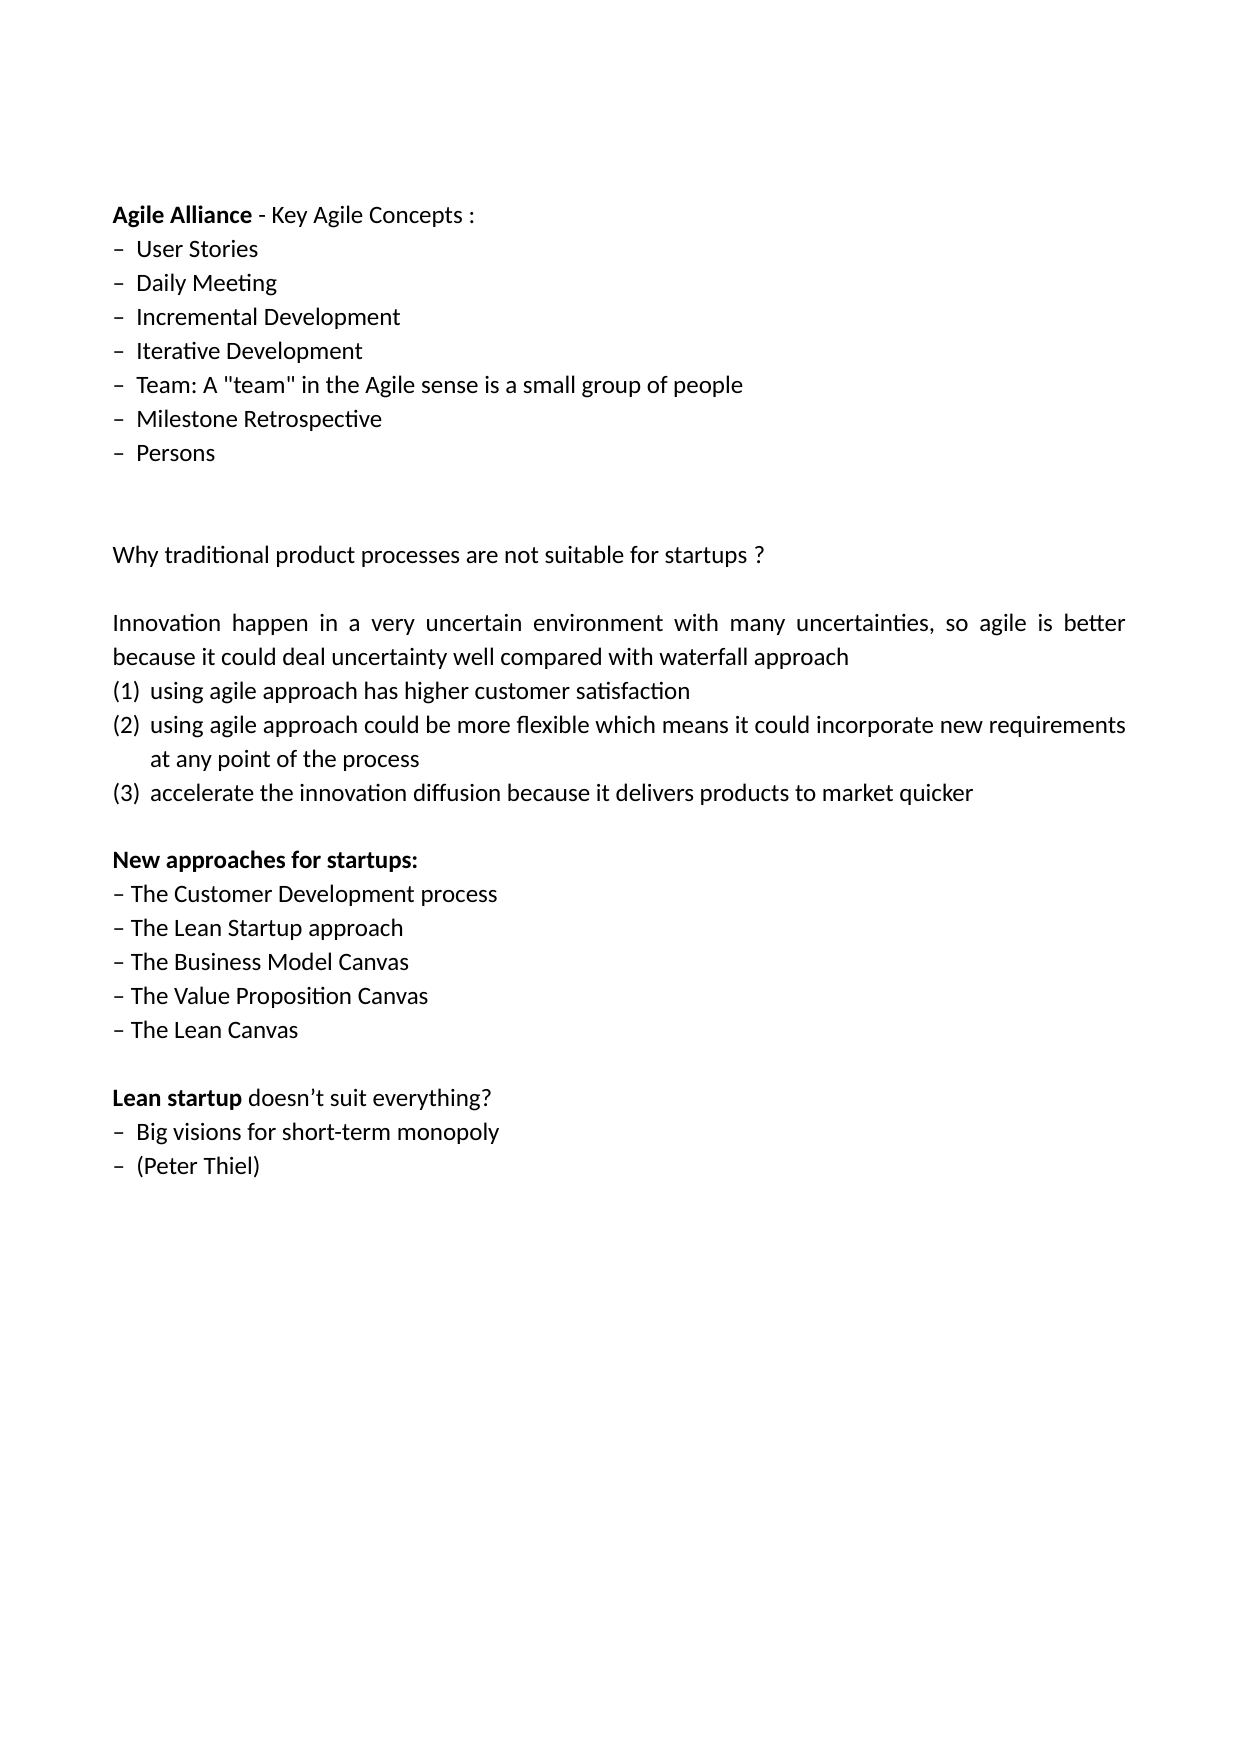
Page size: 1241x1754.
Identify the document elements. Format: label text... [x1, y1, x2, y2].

text – Persons [112, 436, 1128, 469]
text – The Lean Startup approach – The Business Model Canvas – The Value Proposition Canvas [112, 911, 1128, 1013]
text – The Customer Development process [112, 877, 1128, 911]
list using agile approach has higher customer satisfaction [112, 673, 1128, 707]
text – (Peter Thiel) [112, 1149, 1128, 1183]
text – Daily Meeting [112, 266, 1128, 300]
text New approaches for startups: [112, 843, 1128, 877]
list using agile approach could be more flexible which means it could incorporate new requirements at any point of the process [112, 707, 1128, 775]
text – Iterative Development [112, 334, 1128, 368]
text – Team: A "team" in the Agile sense is a small group of people [112, 368, 1128, 402]
text – The Lean Canvas [112, 1013, 1128, 1047]
text – Milestone Retrospective [112, 402, 1128, 436]
text – Incremental Development [112, 300, 1128, 334]
text – User Stories [112, 232, 1128, 266]
text Why traditional product processes are not suitable for startups ? [112, 537, 1128, 571]
list accelerate the innovation diffusion because it delivers products to market quicker [112, 775, 1128, 809]
text Innovation happen in a very uncertain environment with many uncertainties, so agile is better because it could deal uncertainty well compared with waterfall approach [112, 605, 1128, 673]
text Agile Alliance - Key Agile Concepts : [112, 198, 1128, 232]
text Lean startup doesn’t suit everything? [112, 1081, 1128, 1115]
text – Big visions for short-term monopoly [112, 1115, 1128, 1149]
